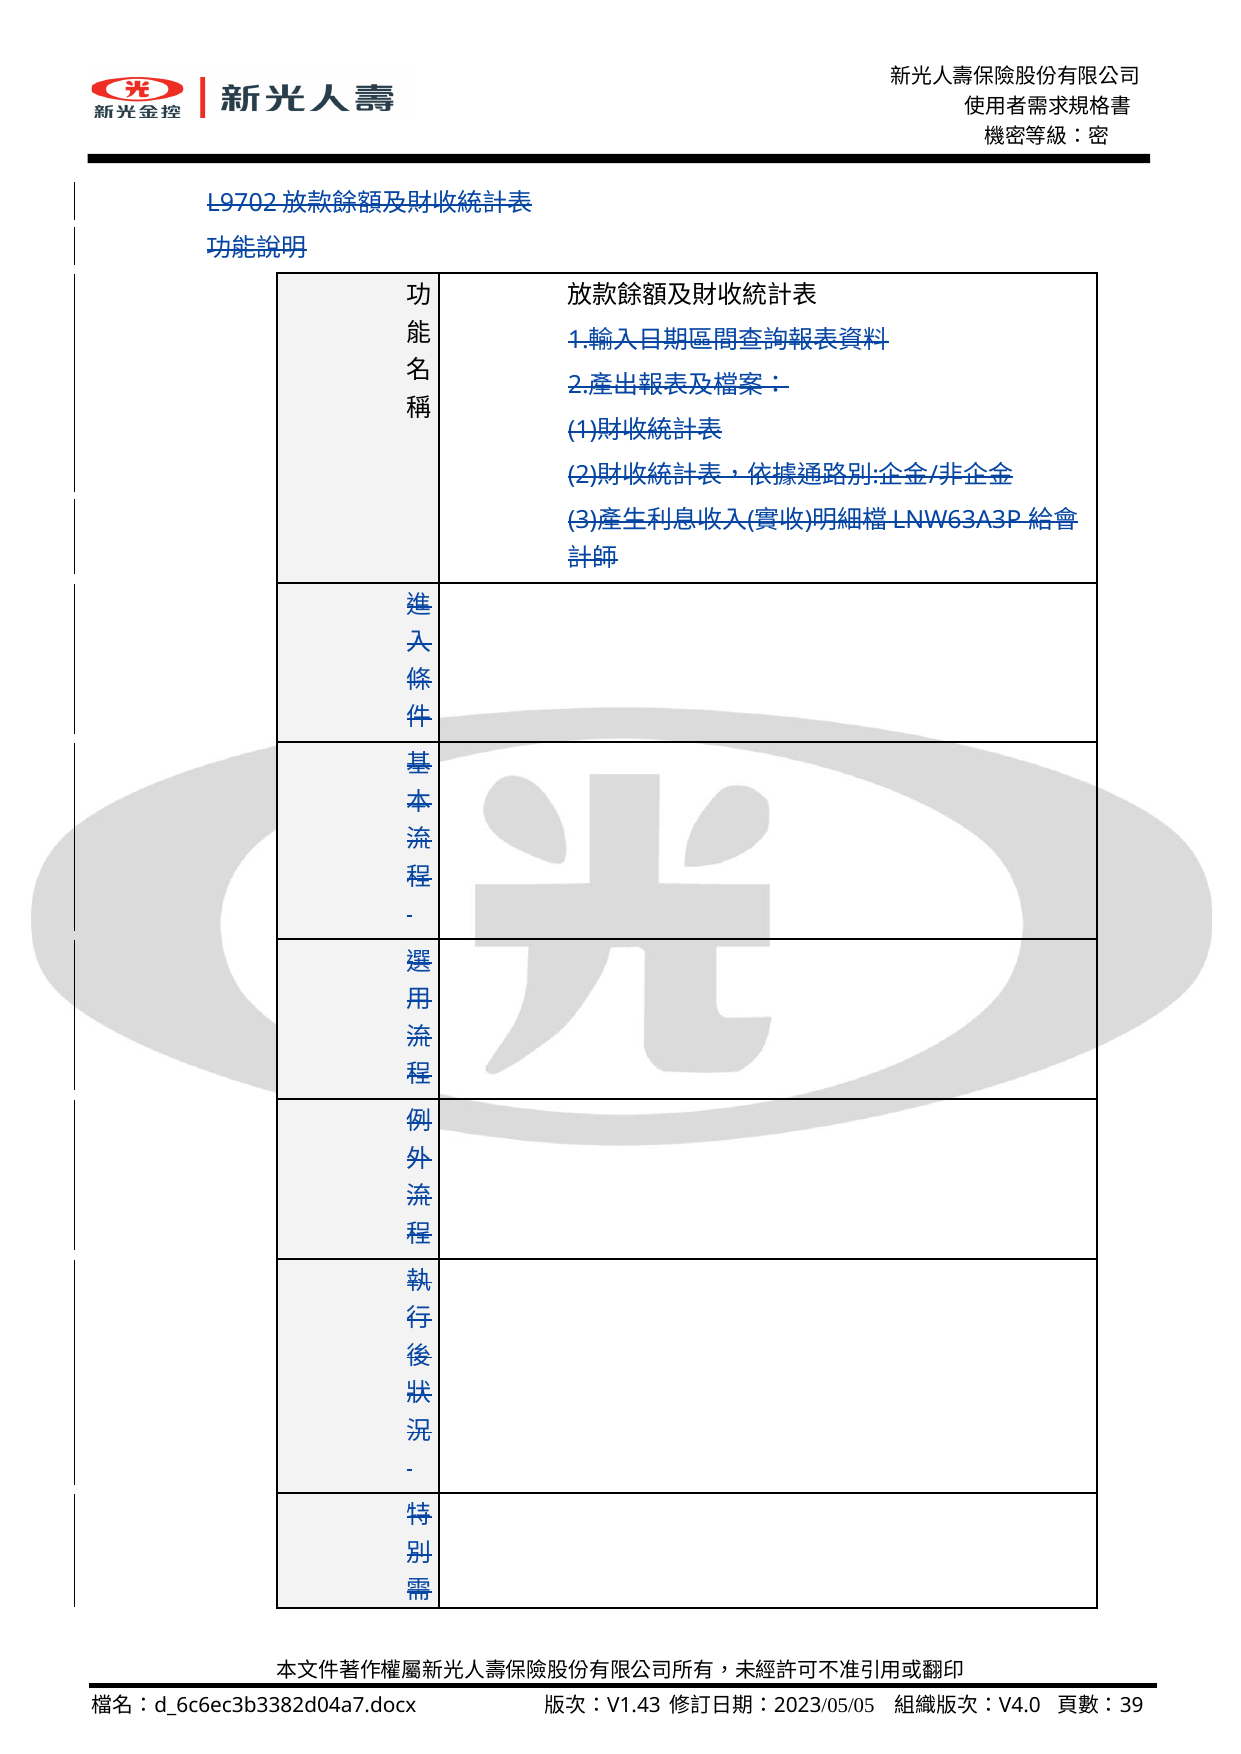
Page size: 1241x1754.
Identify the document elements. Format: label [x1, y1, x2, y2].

table_cell [440, 1260, 1096, 1492]
table_cell [440, 1494, 1096, 1607]
table_cell [278, 584, 438, 741]
picture [91, 61, 417, 118]
table_cell [278, 1100, 438, 1257]
table_cell [440, 743, 1096, 938]
picture [25, 699, 276, 1152]
table_cell [440, 1100, 1096, 1257]
table_header [278, 274, 438, 582]
table_cell [278, 743, 438, 938]
picture [1098, 699, 1215, 1152]
table_cell [278, 1260, 438, 1492]
table_cell [278, 1494, 438, 1607]
table_header [440, 274, 1096, 582]
table_cell [440, 584, 1096, 741]
table_cell [440, 940, 1096, 1098]
table_cell [278, 940, 438, 1098]
